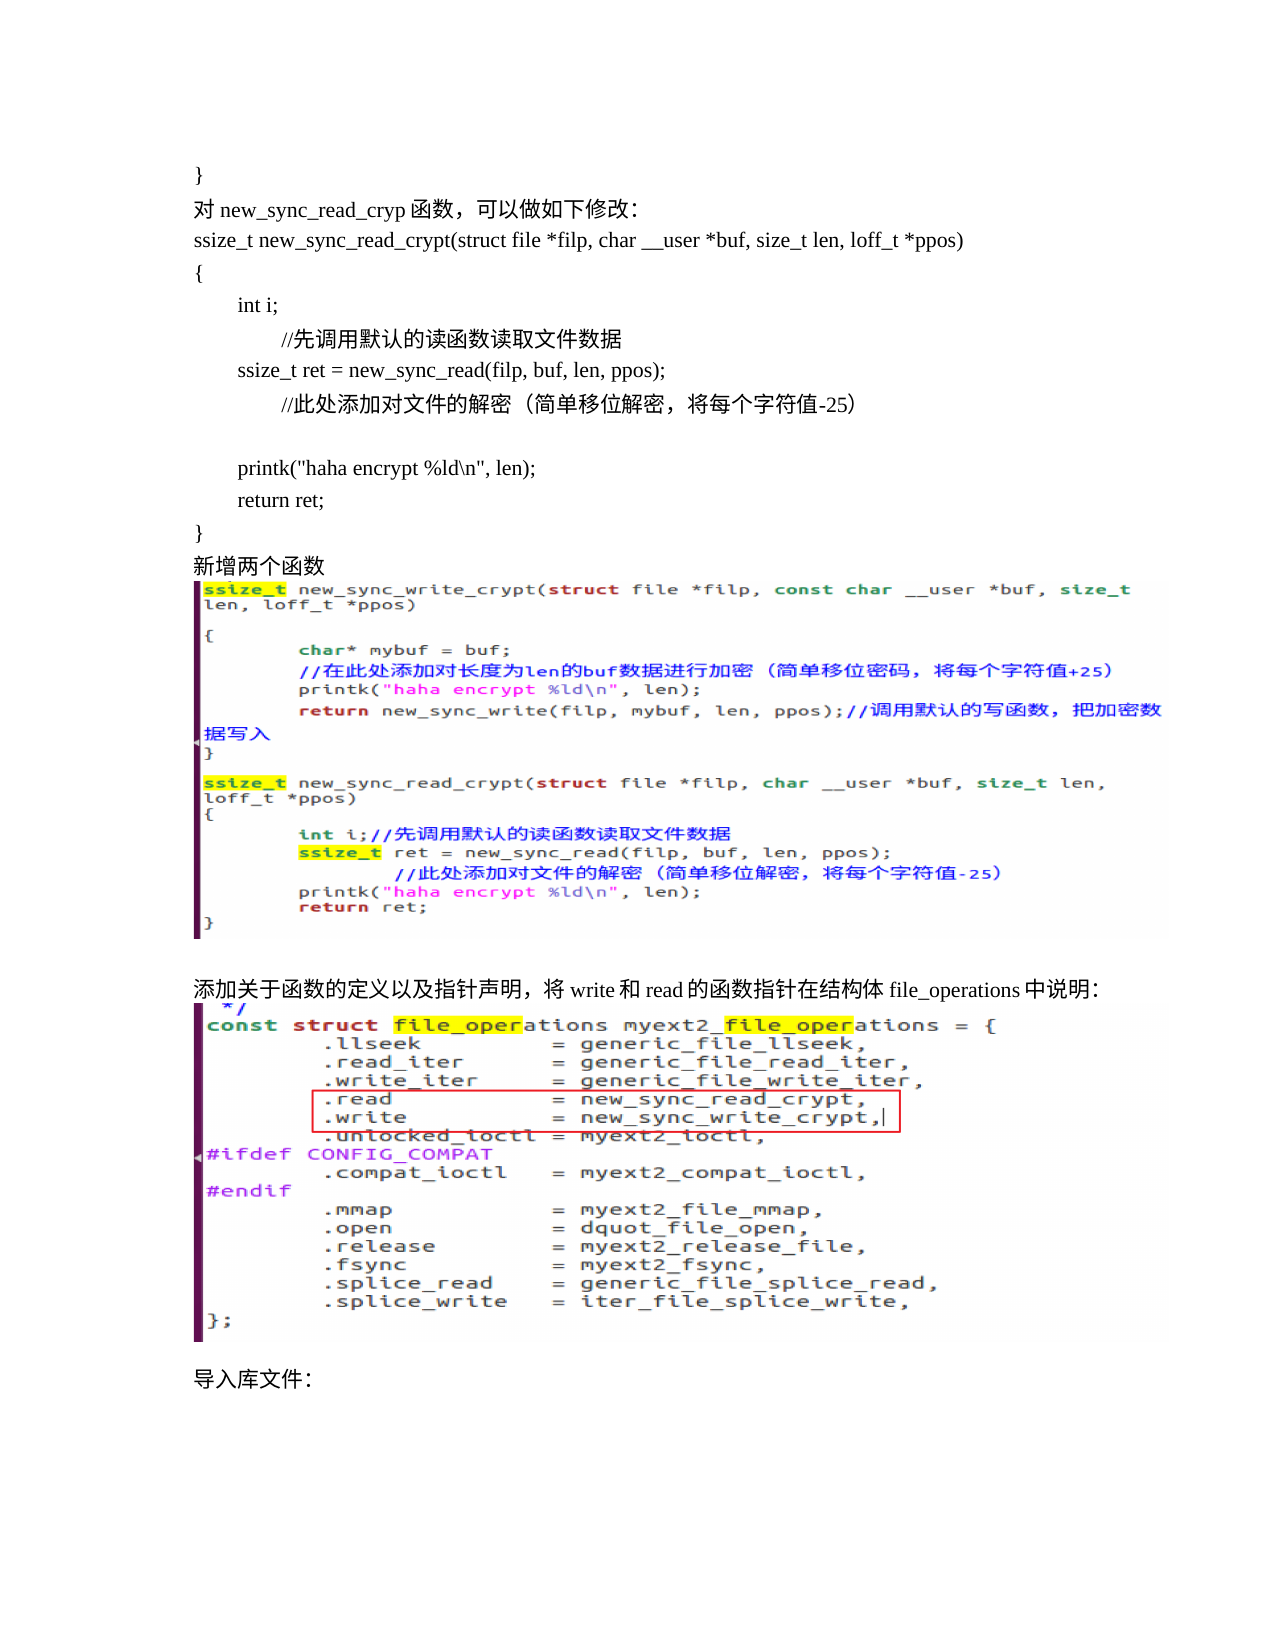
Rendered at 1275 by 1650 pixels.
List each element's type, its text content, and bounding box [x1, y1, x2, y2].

text ssize_t new_sync_read_crypt(struct file *filp, char __user *buf, size_t len, loff_t *ppos) [150, 224, 1125, 256]
picture [193, 1003, 1169, 1342]
text } [150, 516, 1125, 549]
text 新增两个函数 [150, 549, 1125, 581]
text int i; [150, 289, 1125, 321]
text } [150, 159, 1125, 191]
text 导入库文件： [150, 1361, 1125, 1394]
text //此处添加对文件的解密（简单移位解密，将每个字符值-25） [150, 386, 1125, 419]
text ssize_t ret = new_sync_read(filp, buf, len, ppos); [150, 354, 1125, 386]
text 对new_sync_read_cryp函数，可以做如下修改： [150, 191, 1125, 224]
text //先调用默认的读函数读取文件数据 [150, 321, 1125, 354]
text 添加关于函数的定义以及指针声明，将write和read的函数指针在结构体file_operations中说明： [150, 971, 1125, 1004]
text printk("haha encrypt %ld\n", len); [150, 451, 1125, 484]
text { [150, 256, 1125, 289]
text return ret; [150, 484, 1125, 516]
picture [193, 581, 1169, 939]
